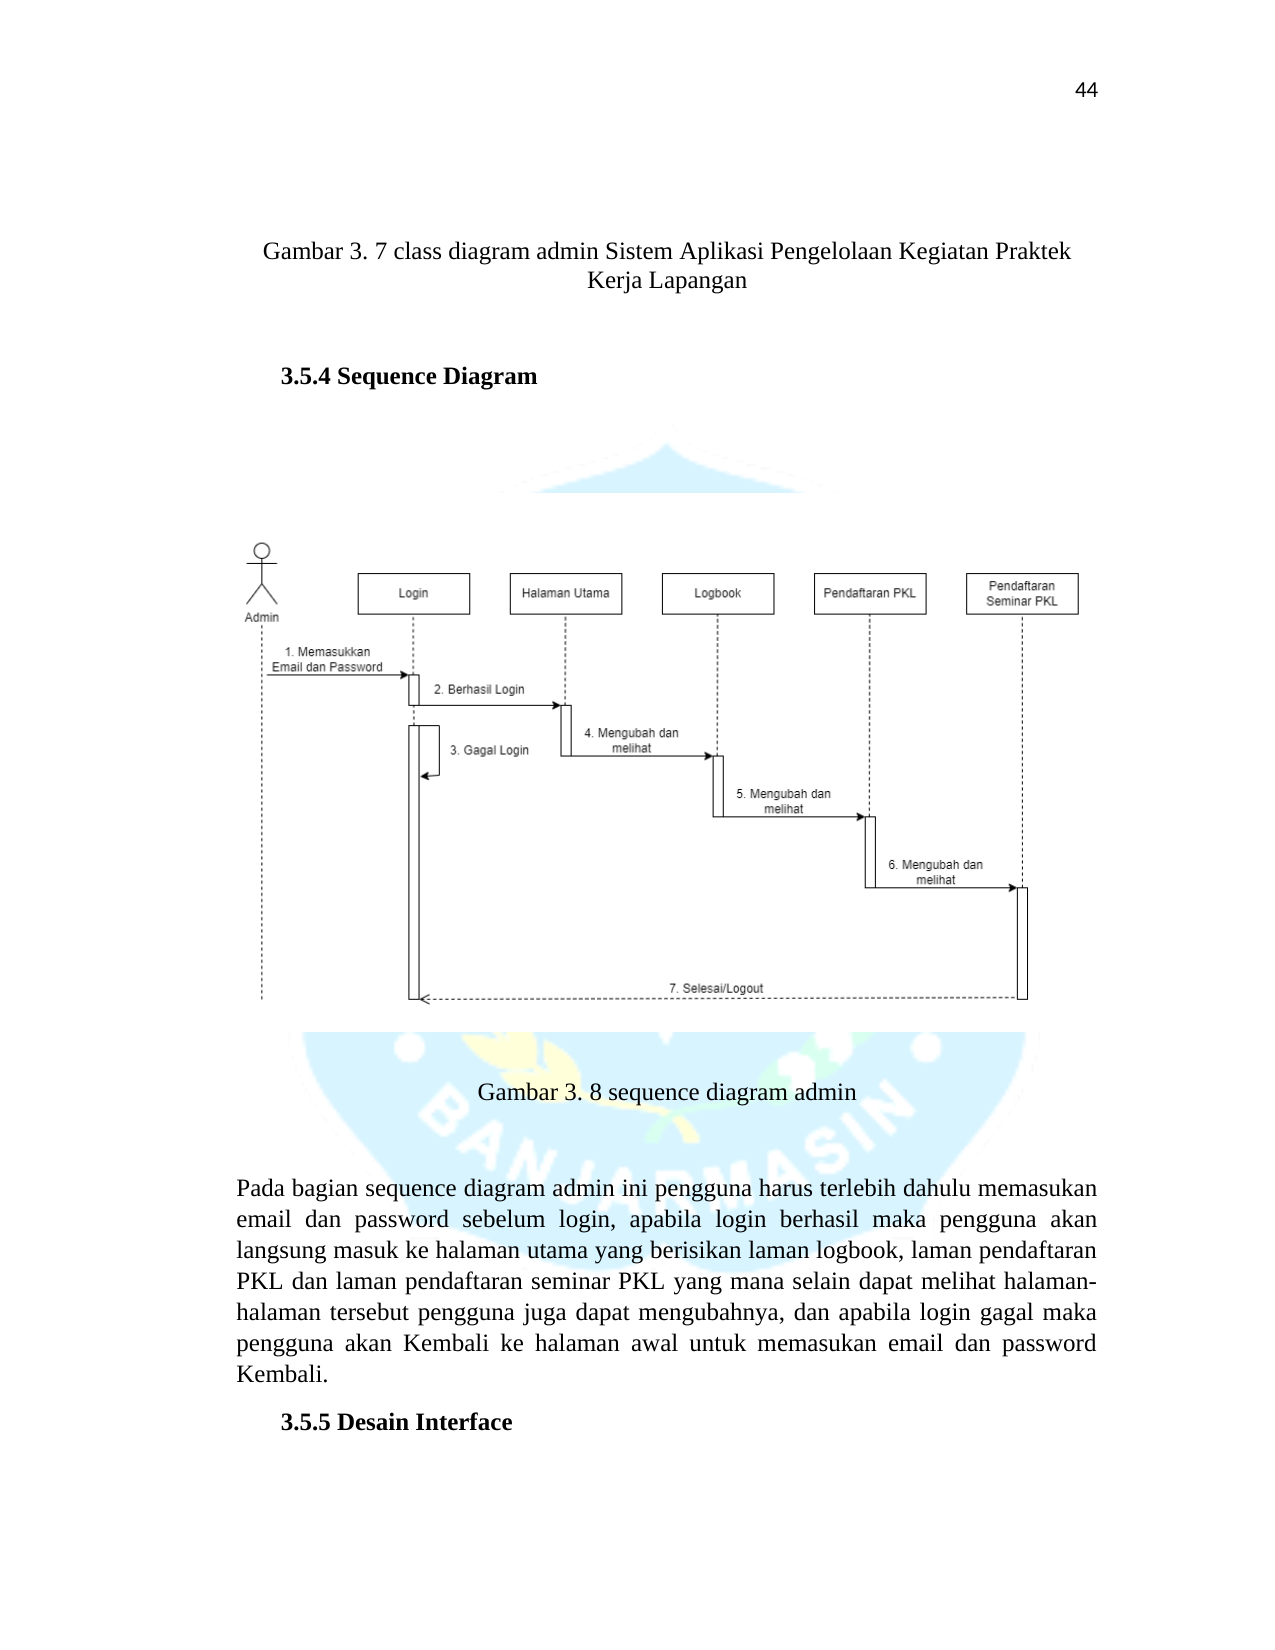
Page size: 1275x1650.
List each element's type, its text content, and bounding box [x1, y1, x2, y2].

list 3.5.4 Sequence Diagram [281, 361, 1098, 390]
text Pada bagian sequence diagram admin ini pengguna harus terlebih dahulu memasukan email dan password sebelum login, apabila login berhasil maka pengguna akan langsung masuk ke halaman utama yang berisikan laman logbook, laman pendaftaran PKL dan laman pendaftaran seminar PKL yang mana selain dapat melihat halaman-halaman tersebut pengguna juga dapat mengubahnya, dan apabila login gagal maka pengguna akan Kembali ke halaman awal untuk memasukan email dan password Kembali. [236, 1173, 1098, 1388]
list 3.5.5 Desain Interface [281, 1407, 1098, 1436]
picture [236, 493, 1098, 1032]
text Gambar 3. 7 class diagram admin Sistem Aplikasi Pengelolaan Kegiatan Praktek Kerja Lapangan [236, 236, 1098, 294]
text Gambar 3. 8 sequence diagram admin [236, 1077, 1098, 1105]
